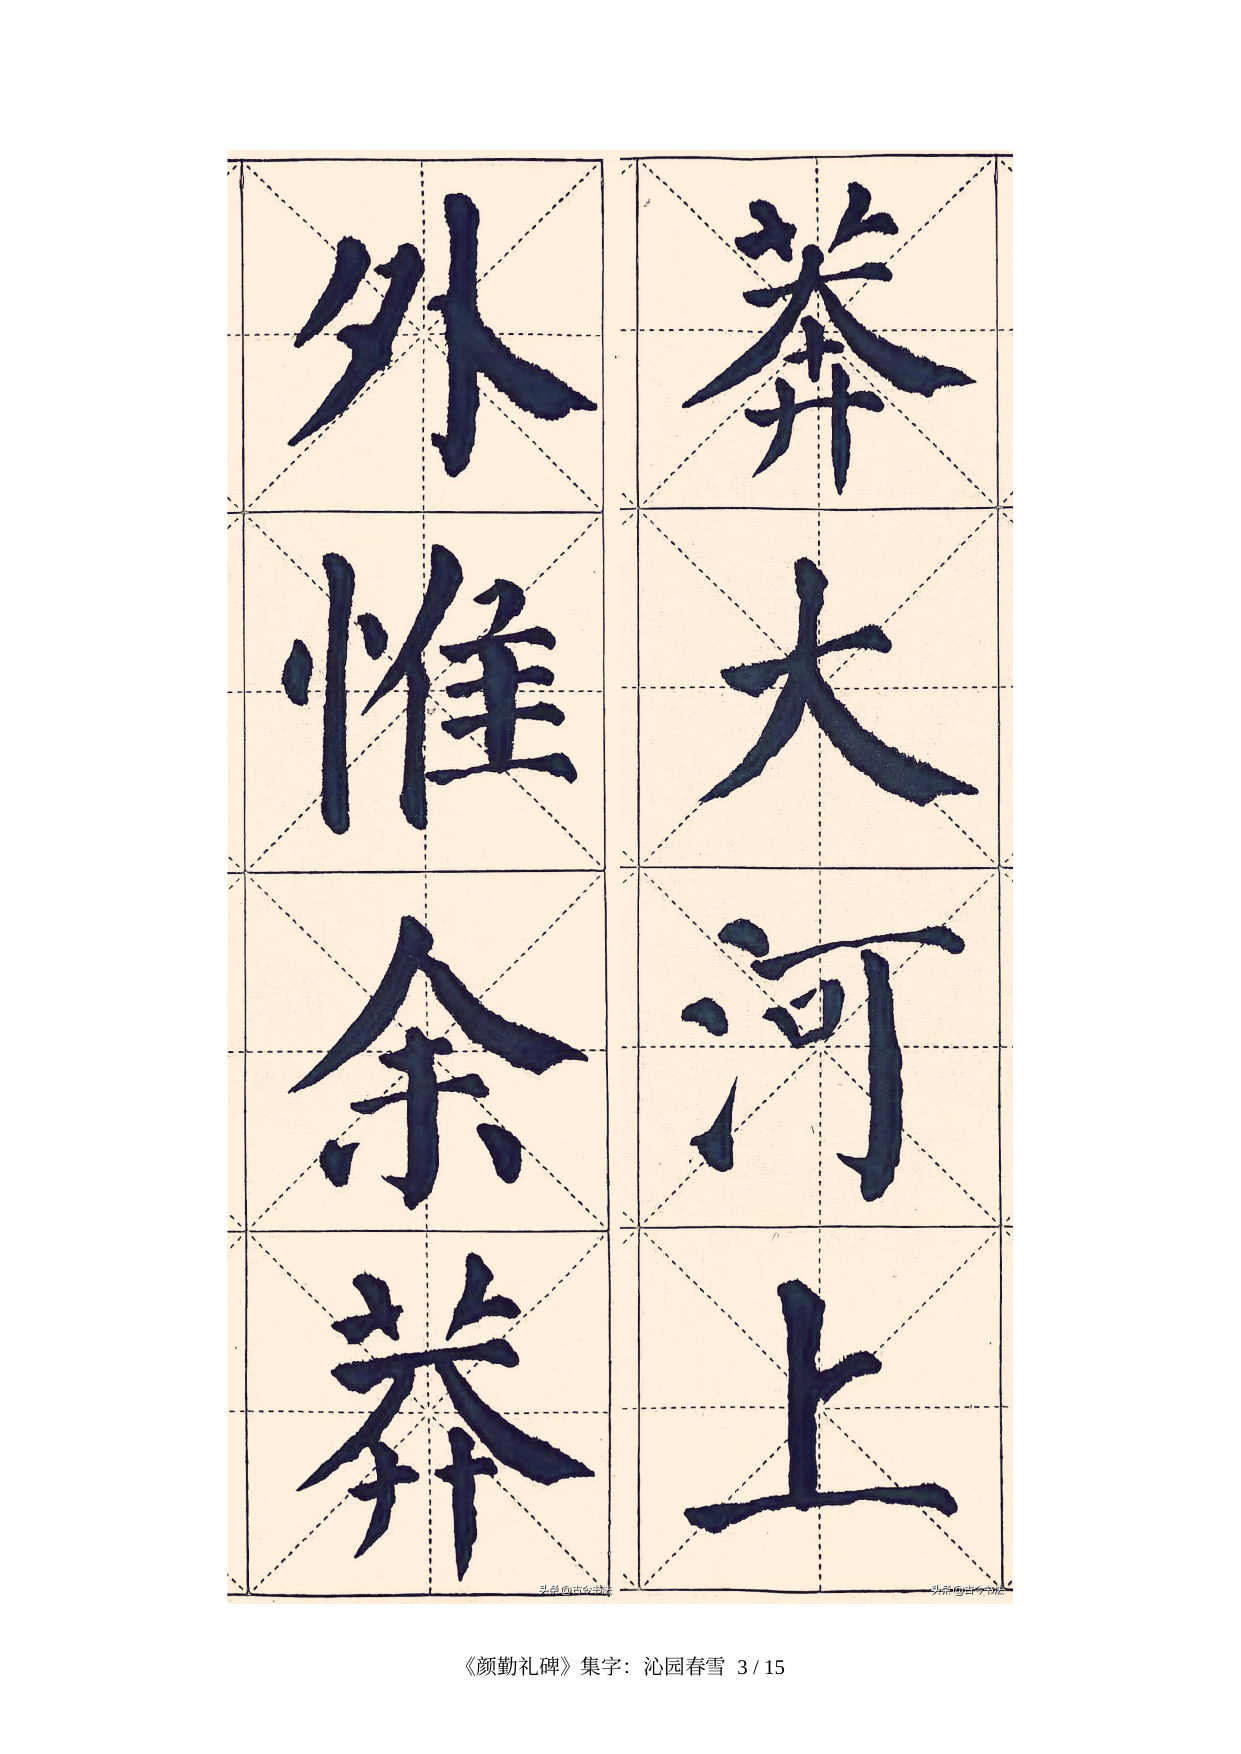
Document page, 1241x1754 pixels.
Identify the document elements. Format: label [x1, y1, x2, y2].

picture [227, 150, 1013, 1604]
